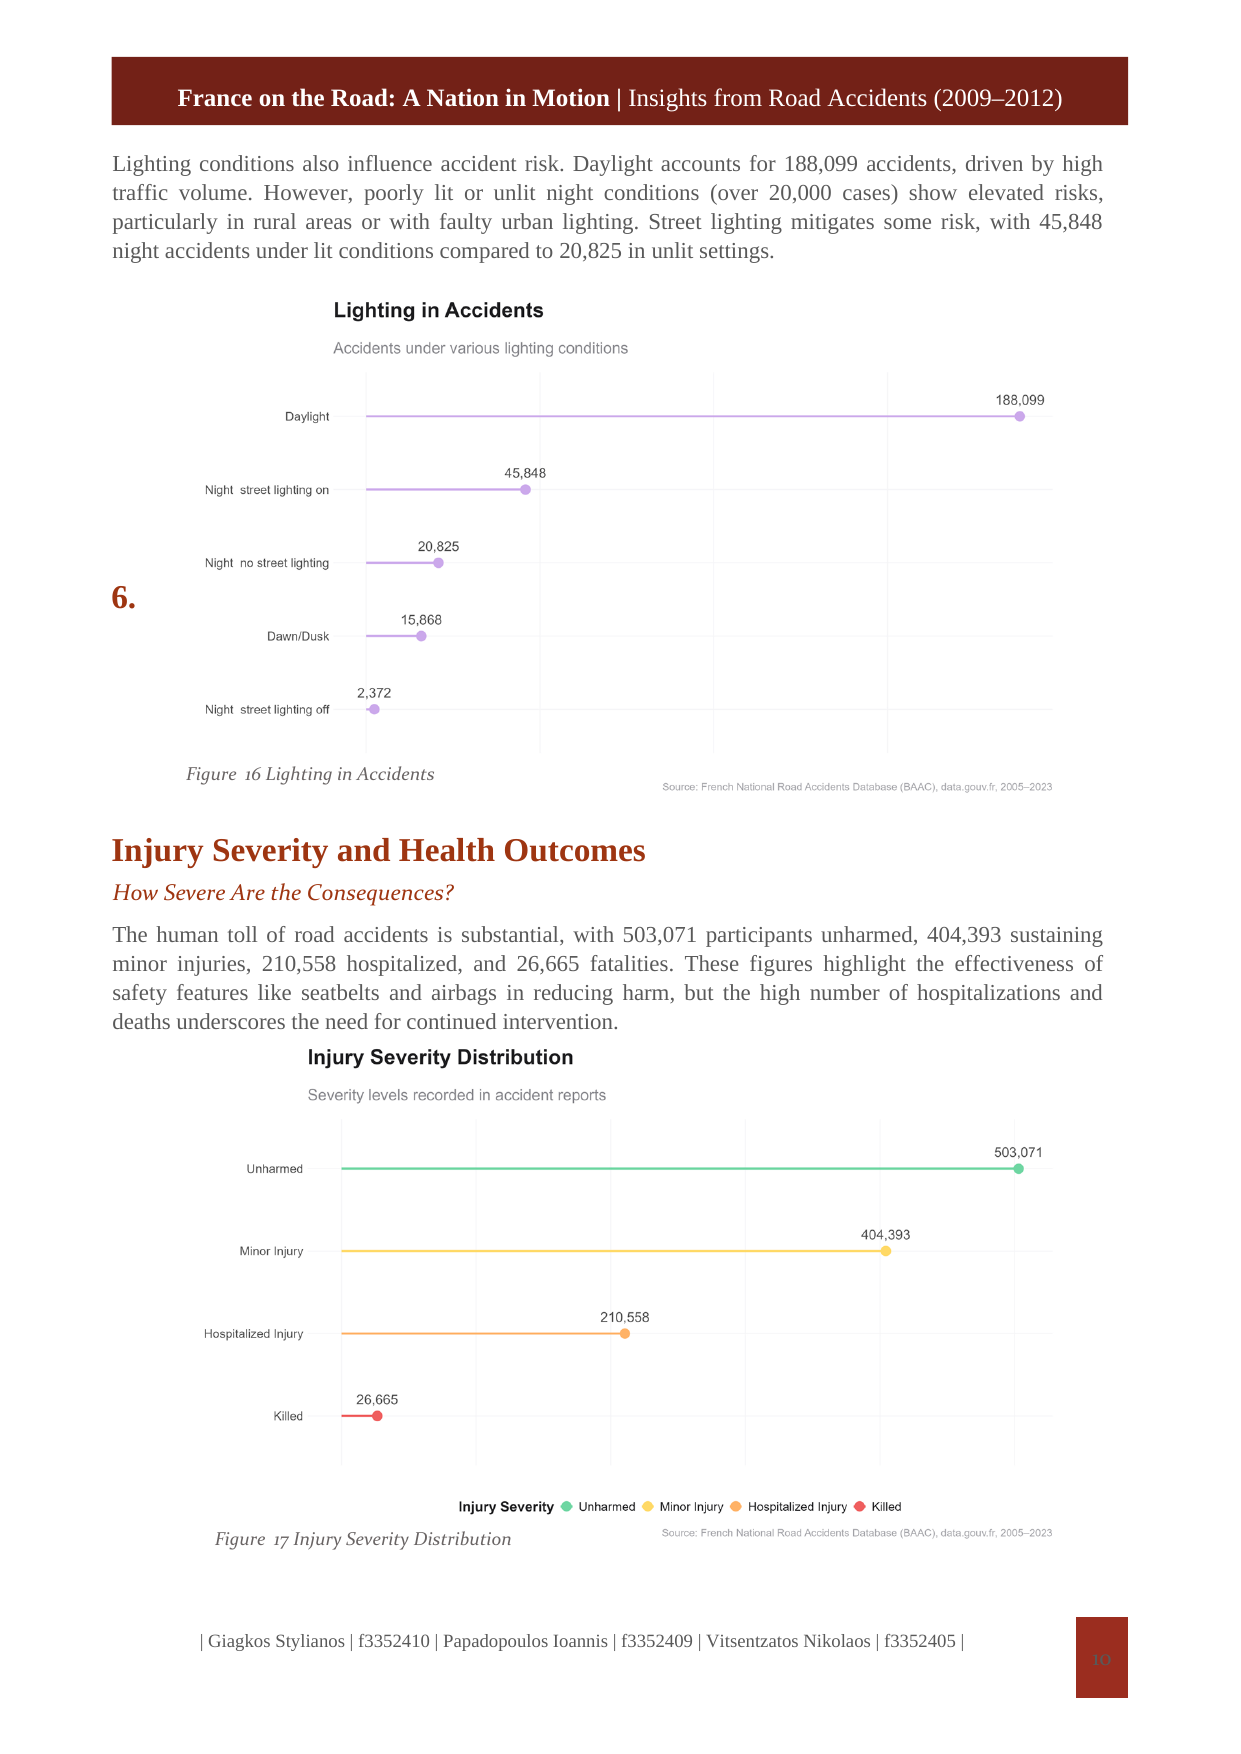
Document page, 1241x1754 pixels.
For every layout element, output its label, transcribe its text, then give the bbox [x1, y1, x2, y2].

picture [183, 297, 1057, 797]
text Lighting conditions also influence accident risk. Daylight accounts for 188,099 accidents, driven by high traffic volume. However, poorly lit or unlit night conditions (over 20,000 cases) show elevated risks, particularly in rural areas or with faulty urban lighting. Street lighting mitigates some risk, with 45,848 night accidents under lit conditions compared to 20,825 in unlit settings. [112, 150, 1105, 263]
subtitle Injury Severity and Health Outcomes [111, 577, 1128, 868]
picture [182, 1044, 1057, 1543]
subtitle How Severe Are the Consequences? [112, 878, 1128, 906]
text The human toll of road accidents is substantial, with 503,071 participants unharmed, 404,393 sustaining minor injuries, 210,558 hospitalized, and 26,665 fatalities. These figures highlight the effectiveness of safety features like seatbelts and airbags in reducing harm, but the high number of hospitalizations and deaths underscores the need for continued intervention. [112, 922, 1105, 1035]
